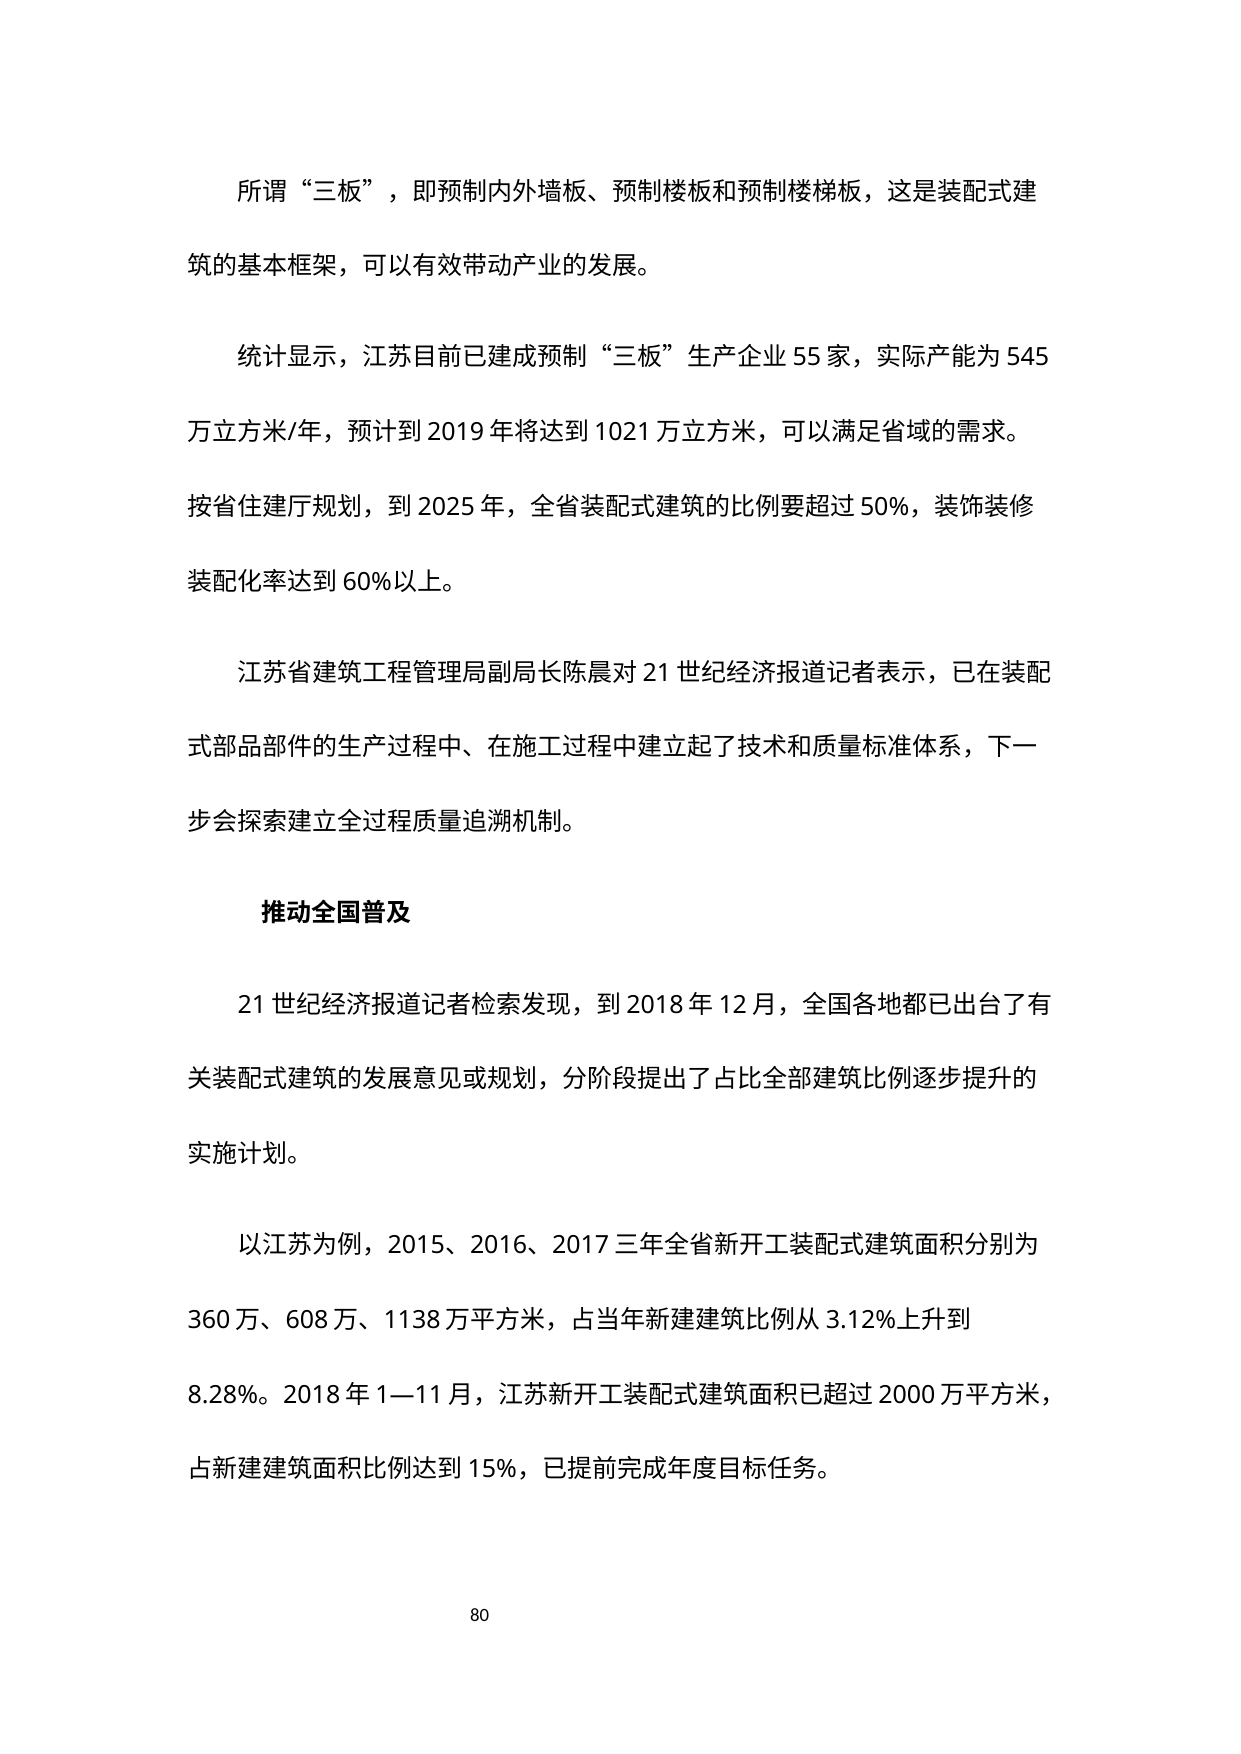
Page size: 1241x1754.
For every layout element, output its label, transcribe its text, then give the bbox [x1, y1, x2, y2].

text 所谓“三板”，即预制内外墙板、预制楼板和预制楼梯板，这是装配式建筑的基本框架，可以有效带动产业的发展。 [187, 157, 1053, 296]
text 21世纪经济报道记者检索发现，到2018年12月，全国各地都已出台了有关装配式建筑的发展意见或规划，分阶段提出了占比全部建筑比例逐步提升的实施计划。 [187, 970, 1053, 1184]
text 统计显示，江苏目前已建成预制“三板”生产企业55家，实际产能为545万立方米/年，预计到2019年将达到1021万立方米，可以满足省域的需求。按省住建厅规划，到2025年，全省装配式建筑的比例要超过50%，装饰装修装配化率达到60%以上。 [187, 322, 1053, 612]
text 以江苏为例，2015、2016、2017三年全省新开工装配式建筑面积分别为360万、608万、1138万平方米，占当年新建建筑比例从3.12%上升到8.28%。2018年1—11月，江苏新开工装配式建筑面积已超过2000万平方米，占新建建筑面积比例达到15%，已提前完成年度目标任务。 [187, 1210, 1053, 1499]
text 推动全国普及 [187, 878, 1053, 943]
text 江苏省建筑工程管理局副局长陈晨对21世纪经济报道记者表示，已在装配式部品部件的生产过程中、在施工过程中建立起了技术和质量标准体系，下一步会探索建立全过程质量追溯机制。 [187, 638, 1053, 852]
